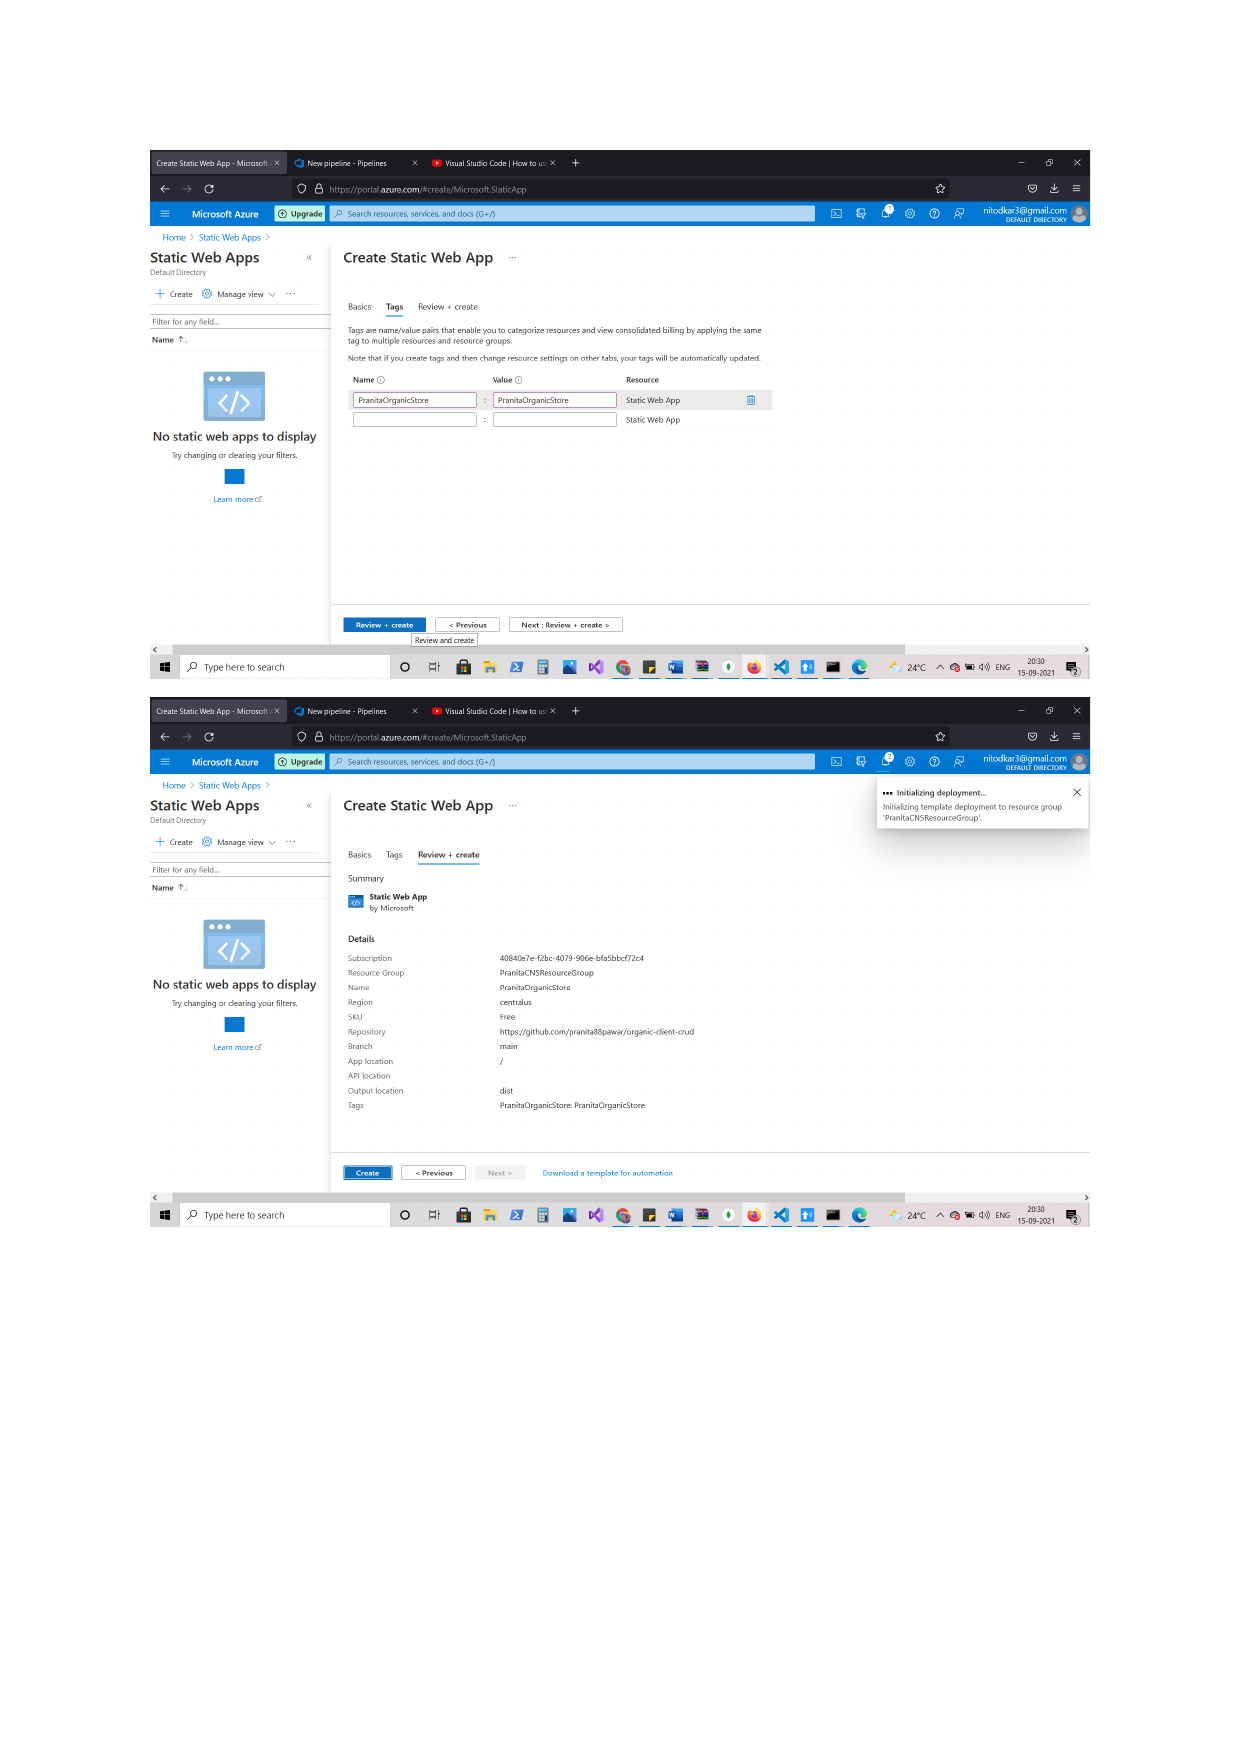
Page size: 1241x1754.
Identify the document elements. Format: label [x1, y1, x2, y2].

picture [150, 150, 1091, 679]
picture [150, 697, 1091, 1227]
